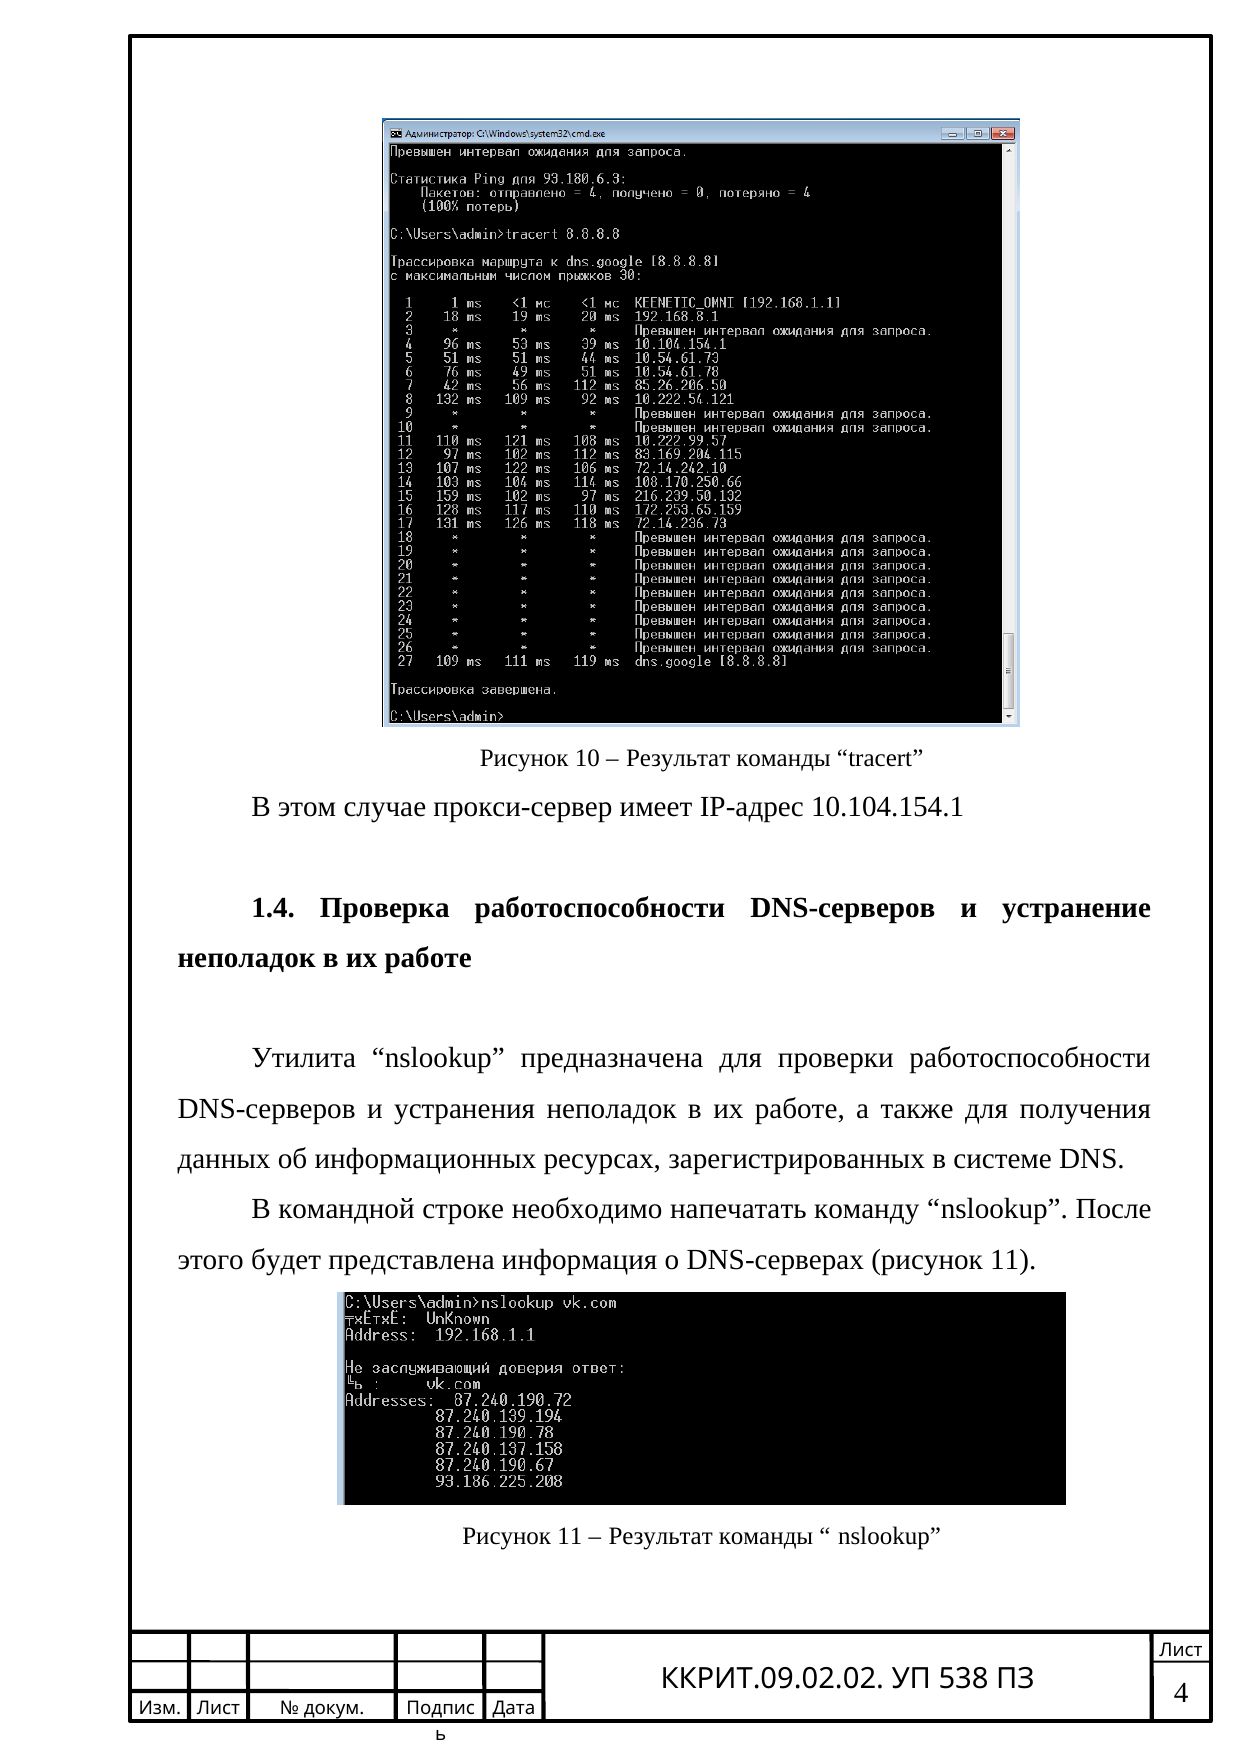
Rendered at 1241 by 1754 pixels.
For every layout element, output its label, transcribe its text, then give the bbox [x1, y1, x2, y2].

picture [382, 118, 1020, 727]
text В командной строке необходимо напечатать команду “nslookup”. После этого будет представлена информация о DNS-серверах (рисунок 11). [177, 1192, 1152, 1275]
subtitle 1.4. Проверка работоспособности DNS-серверов и устранение неполадок в их работе [177, 890, 1152, 973]
text Рисунок 11 – Результат команды “ nslookup” [177, 1521, 1152, 1550]
text Рисунок 10 – Результат команды “tracert” [177, 743, 1152, 772]
picture [337, 1292, 1066, 1505]
text Утилита “nslookup” предназначена для проверки работоспособности DNS-серверов и устранения неполадок в их работе, а также для получения данных об информационных ресурсах, зарегистрированных в системе DNS. [177, 1041, 1152, 1175]
text В этом случае прокси-сервер имеет IP-адрес 10.104.154.1 [177, 789, 1152, 823]
